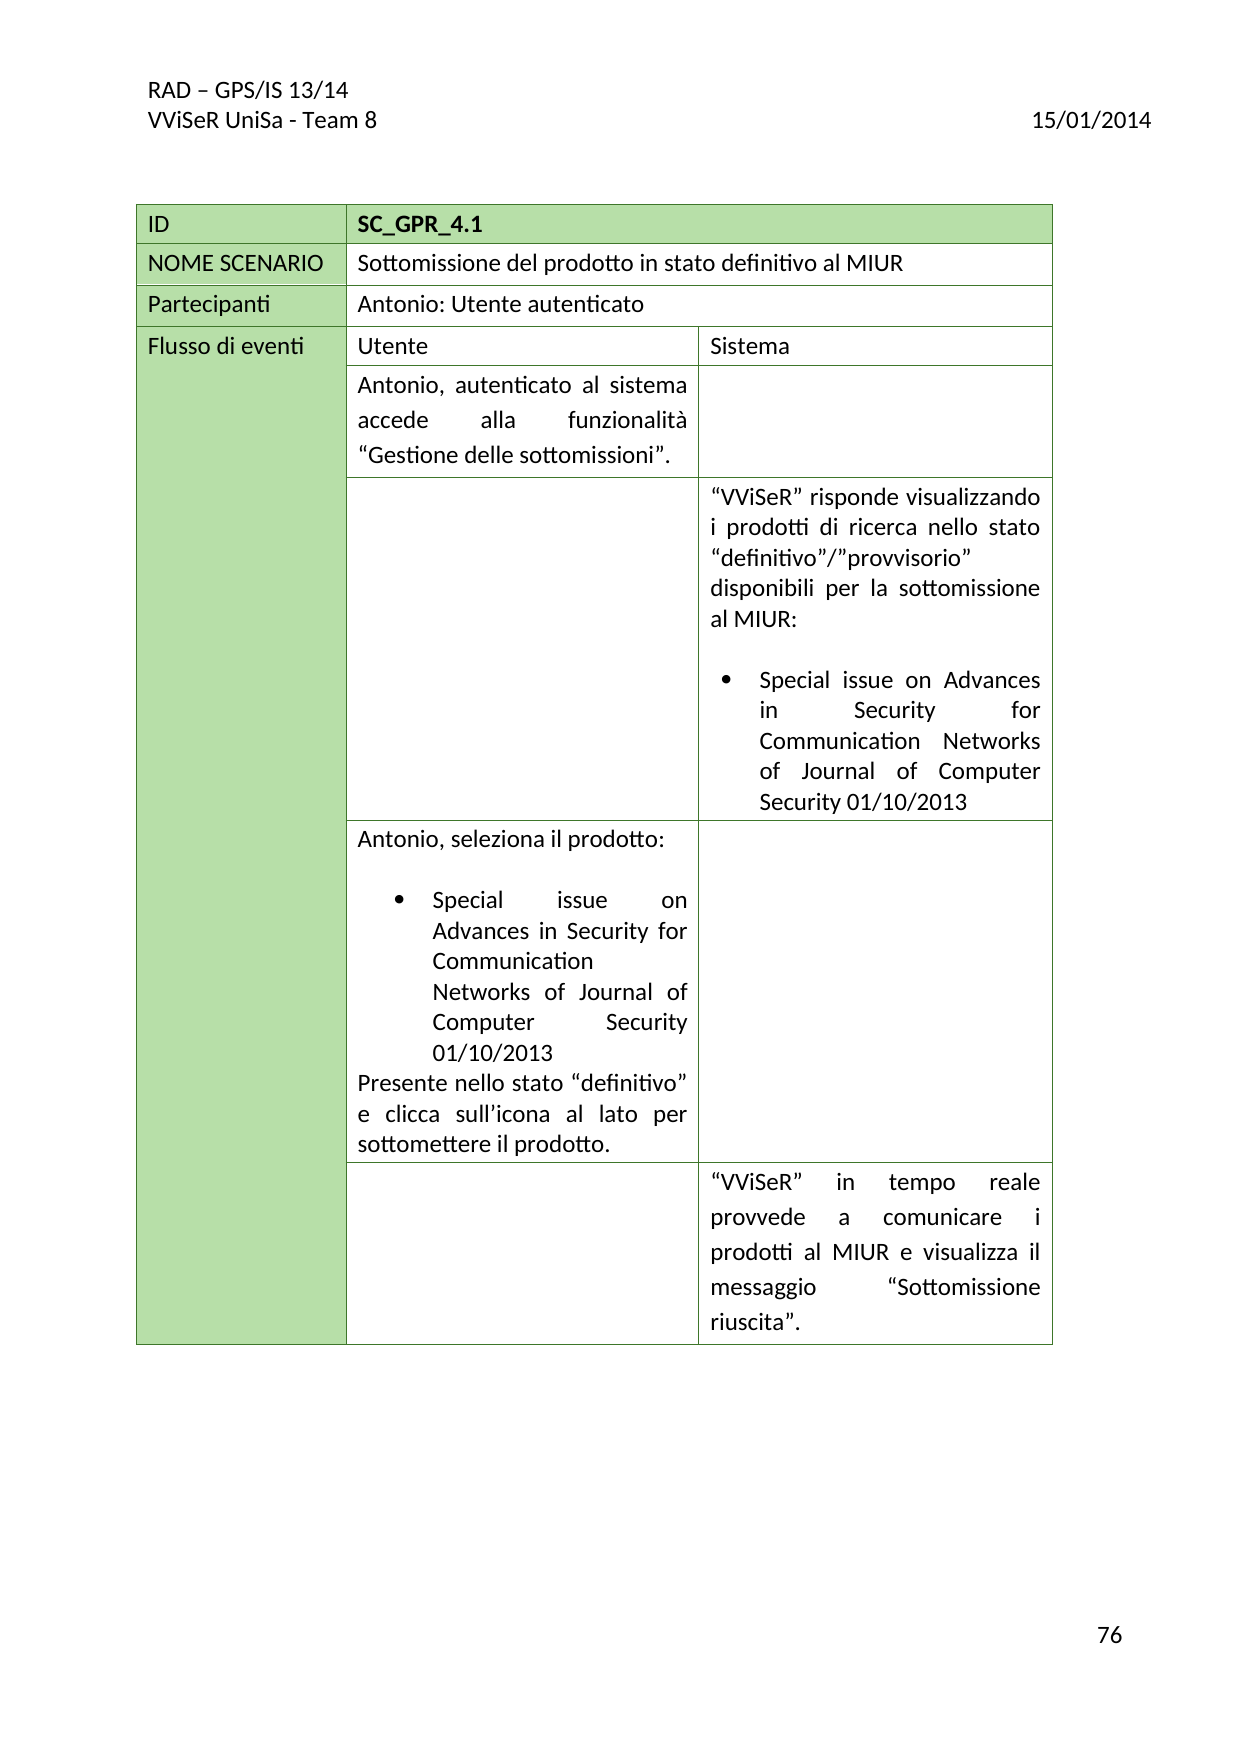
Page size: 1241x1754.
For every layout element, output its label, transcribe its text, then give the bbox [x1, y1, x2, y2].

table_cell [699, 366, 1052, 477]
table_cell Partecipanti [137, 286, 346, 326]
table_header ID [137, 205, 346, 243]
table_cell “VViSeR” risponde visualizzando i prodotti di ricerca nello stato “definitivo”/”provvisorio” disponibili per la sottomissione al MIUR: Special issue on Advances in Security for Communication Networks of Journal of Computer Security 01/10/2013 [699, 478, 1052, 819]
table_cell Sottomissione del prodotto in stato definitivo al MIUR [347, 244, 1052, 284]
table_cell NOME SCENARIO [137, 244, 346, 284]
table_cell [699, 821, 1052, 1162]
table_header SC_GPR_4.1 [347, 205, 1052, 243]
table_cell Antonio, autenticato al sistema accede alla funzionalità “Gestione delle sottomissioni”. [347, 366, 698, 477]
table_cell Sistema [699, 327, 1052, 365]
table_cell [347, 1163, 698, 1344]
table_cell “VViSeR” in tempo reale provvede a comunicare i prodotti al MIUR e visualizza il messaggio “Sottomissione riuscita”. [699, 1163, 1052, 1344]
table_cell [347, 478, 698, 819]
table_cell Antonio: Utente autenticato [347, 286, 1052, 326]
table_cell Antonio, seleziona il prodotto: Special issue on Advances in Security for Communication Networks of Journal of Computer Security 01/10/2013 Presente nello stato “definitivo” e clicca sull’icona al lato per sottomettere il prodotto. [347, 821, 698, 1162]
table_cell Flusso di eventi [137, 327, 346, 1344]
table_cell Utente [347, 327, 698, 365]
